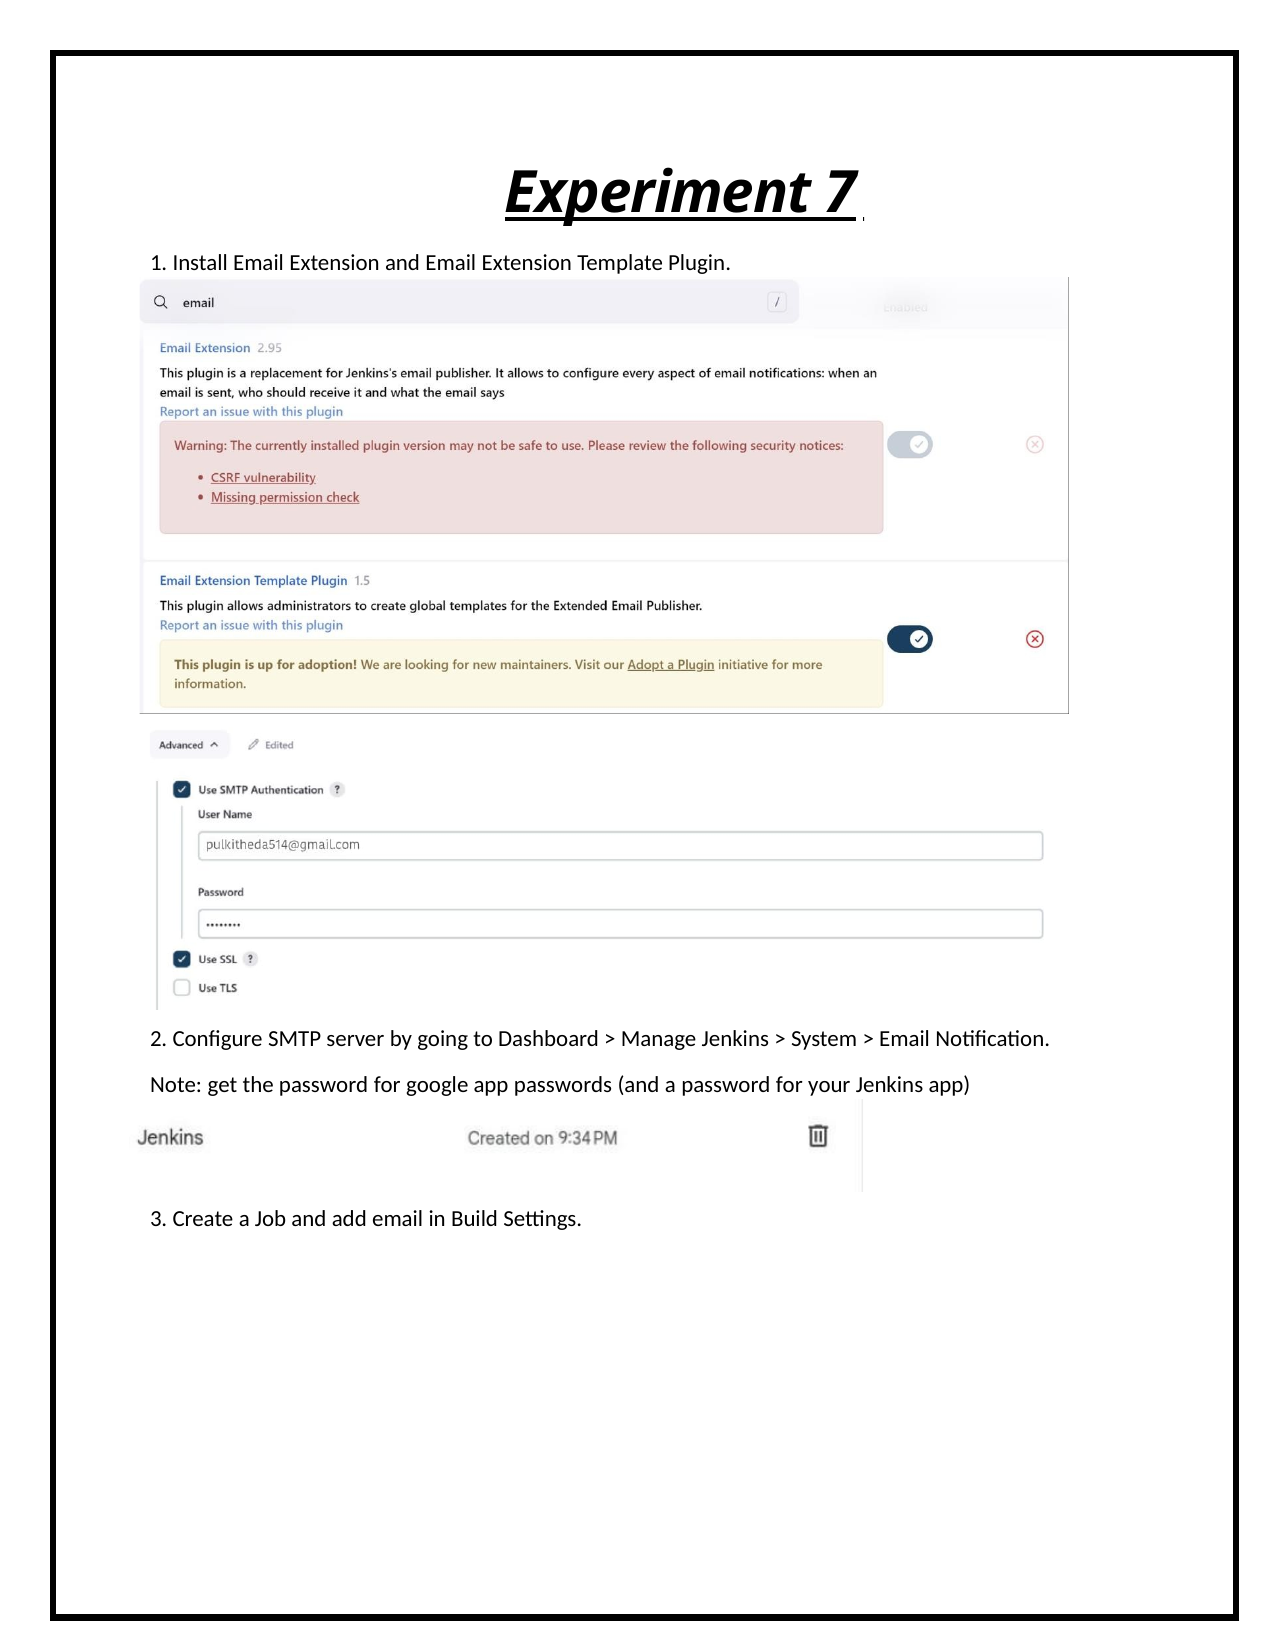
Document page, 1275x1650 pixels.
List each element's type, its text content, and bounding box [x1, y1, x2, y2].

title Experiment 7 [129, 150, 1233, 229]
list Configure SMTP server by going to Dashboard > Manage Jenkins > System > Email Notification. [150, 1024, 1233, 1053]
text Note: get the password for google app passwords (and a password for your Jenkins app) [150, 1071, 1233, 1099]
picture [139, 277, 1069, 714]
picture [149, 727, 1044, 1010]
list Create a Job and add email in Build Settings. [150, 1204, 1233, 1232]
picture [129, 1099, 864, 1192]
list Install Email Extension and Email Extension Template Plugin. [150, 248, 1233, 276]
